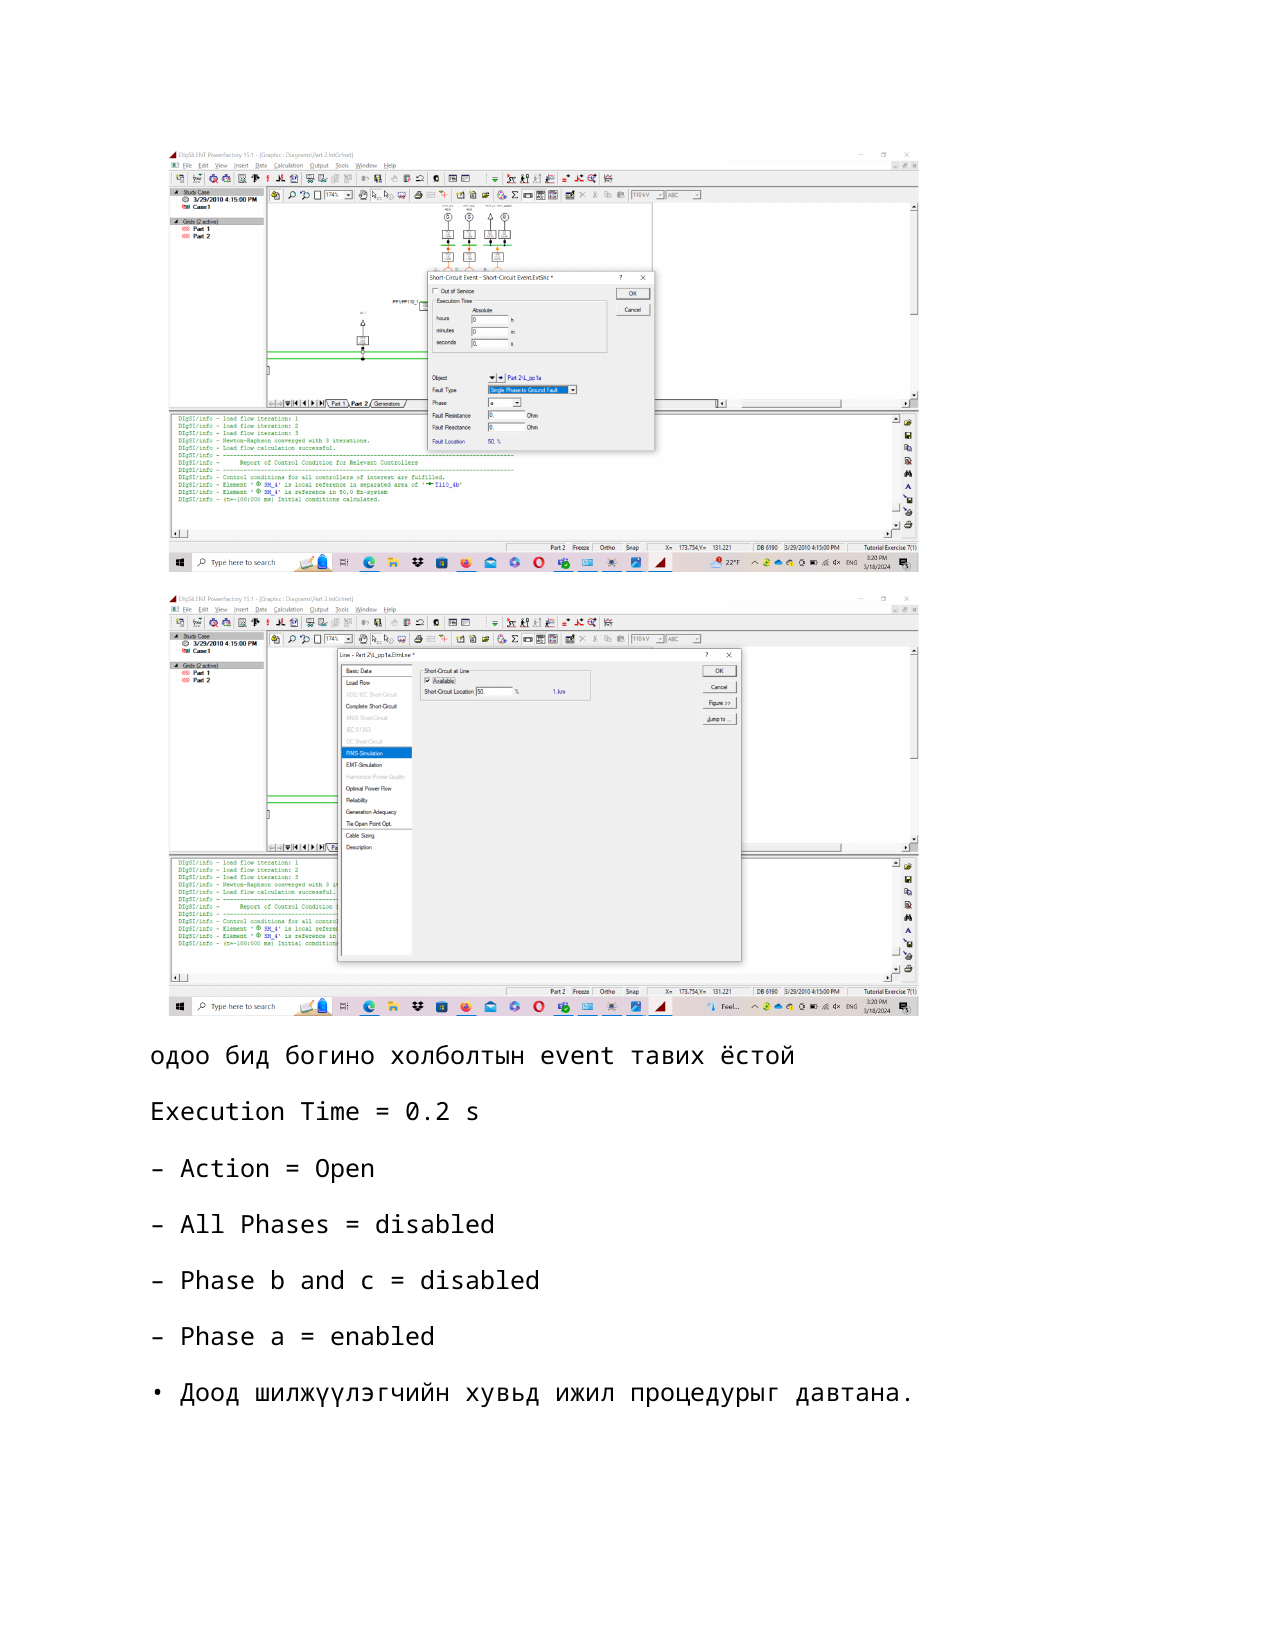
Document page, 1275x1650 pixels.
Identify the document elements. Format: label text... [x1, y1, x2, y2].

text Execution Time = 0.2 s [150, 1094, 1125, 1128]
text – All Phases = disabled [150, 1206, 1125, 1240]
text – Action = Open [150, 1150, 1125, 1184]
text – Phase a = enabled [150, 1319, 1125, 1353]
text одоо бид богино холболтын event тавих ёстой [150, 1038, 1125, 1072]
text • Доод шилжүүлэгчийн хувьд ижил процедурыг давтана. [150, 1375, 1125, 1409]
text – Phase b and c = disabled [150, 1262, 1125, 1297]
